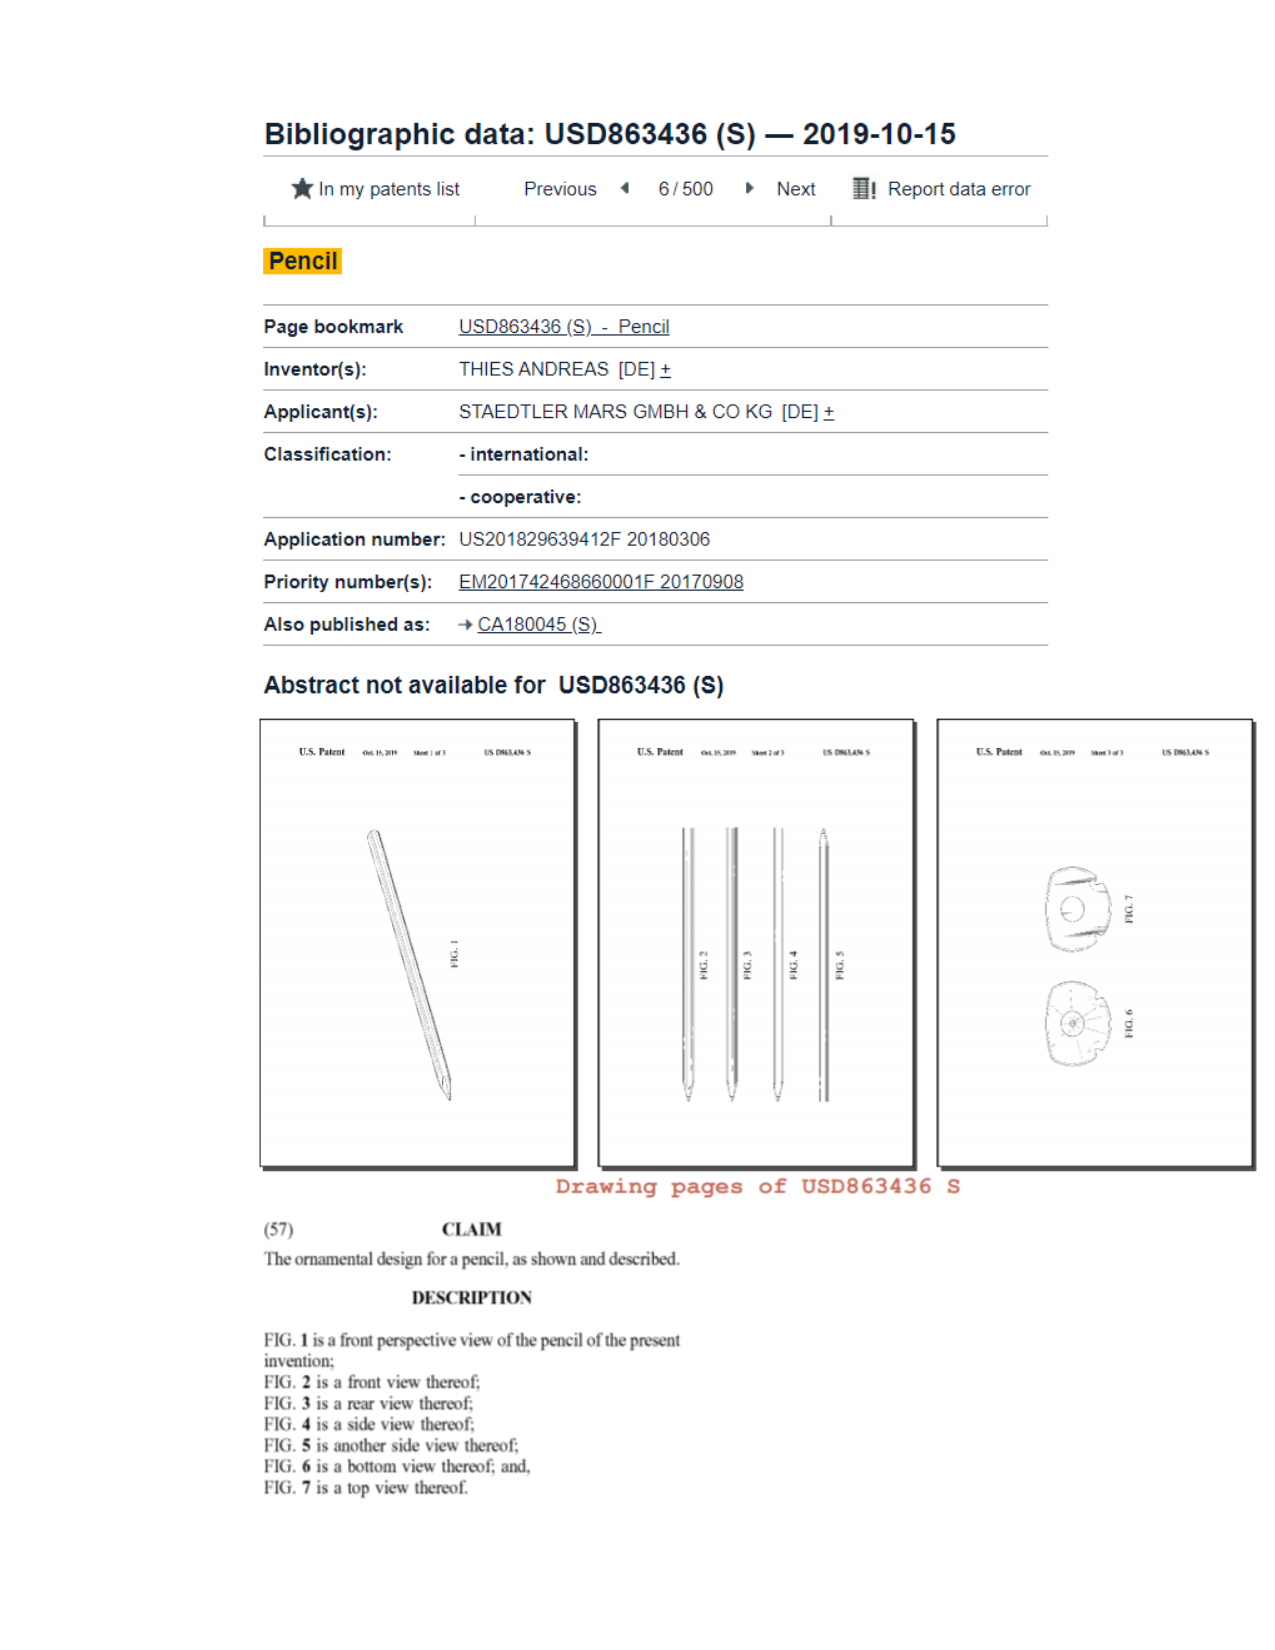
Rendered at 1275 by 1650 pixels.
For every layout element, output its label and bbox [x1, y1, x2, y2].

picture [252, 118, 1262, 1512]
